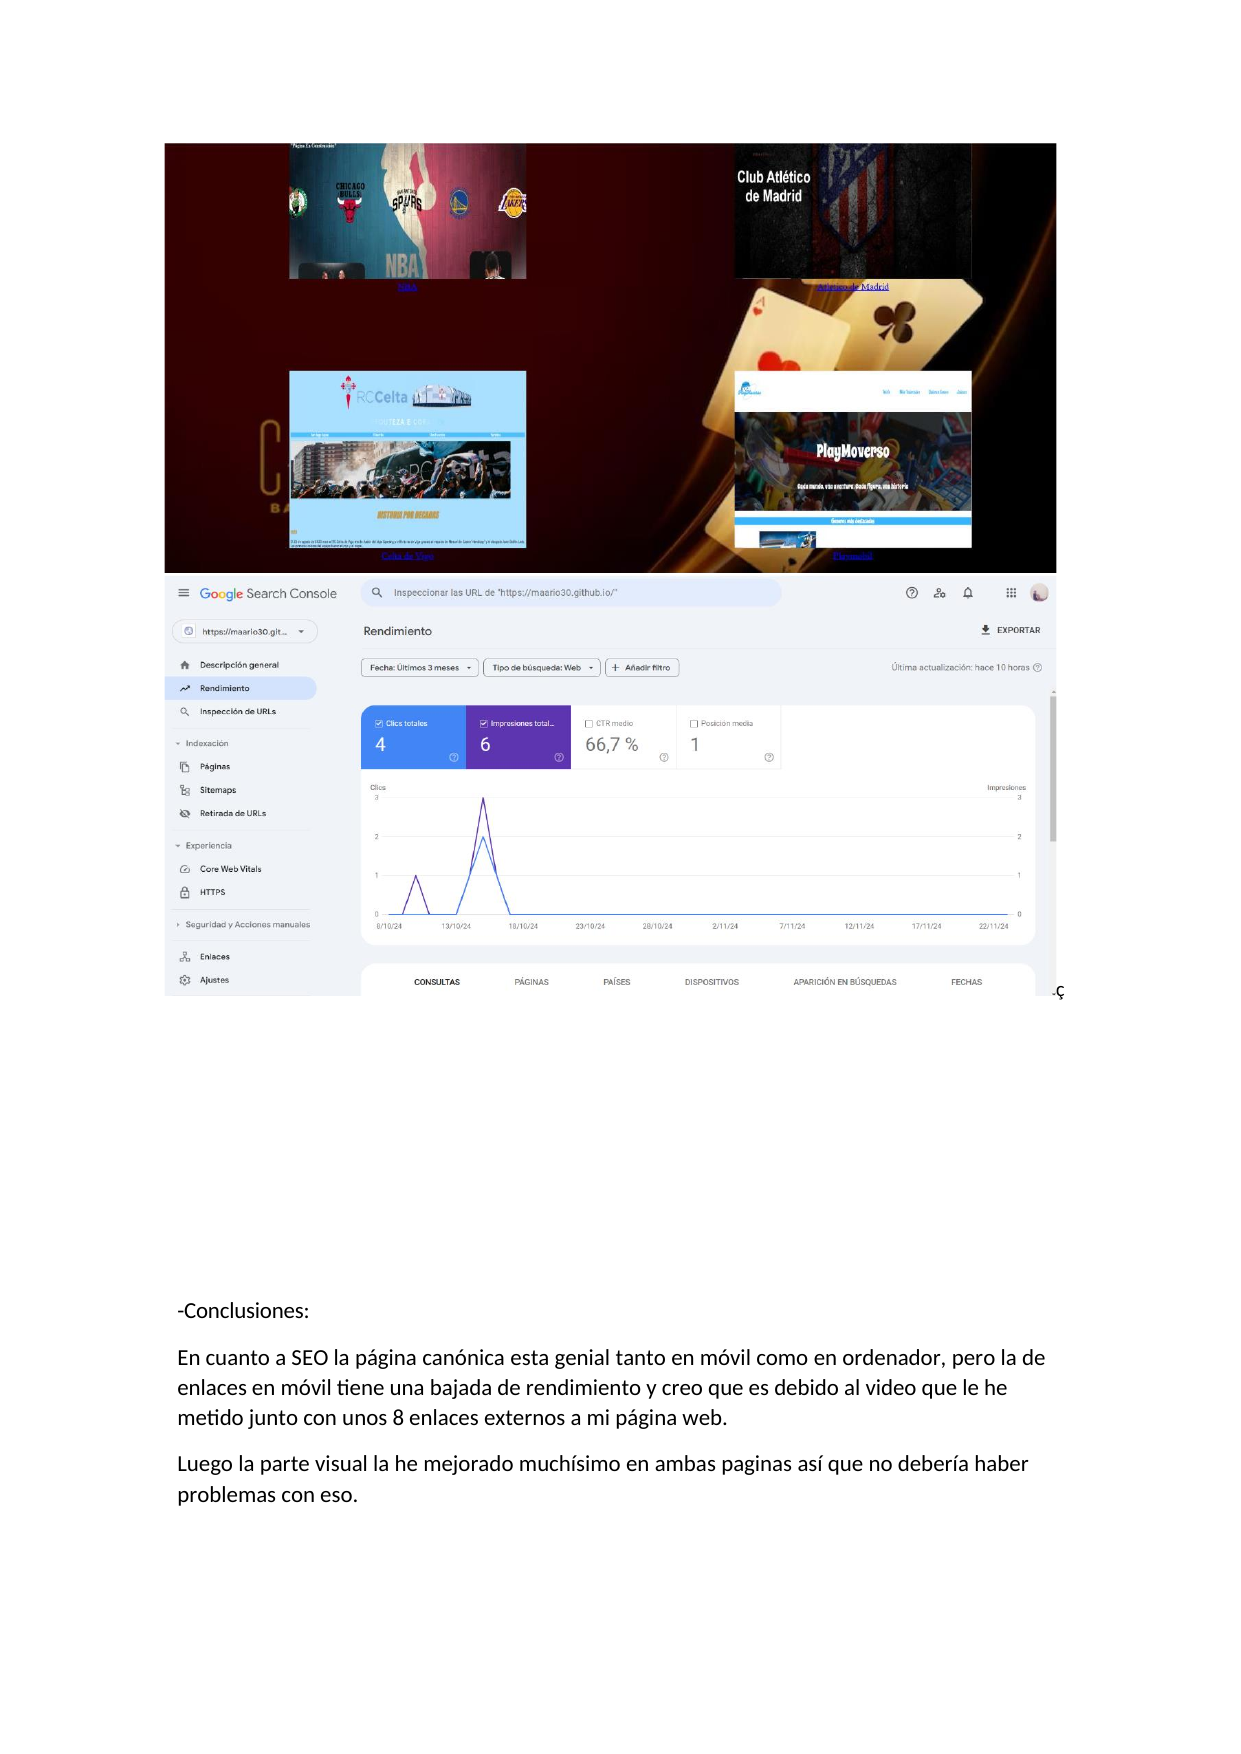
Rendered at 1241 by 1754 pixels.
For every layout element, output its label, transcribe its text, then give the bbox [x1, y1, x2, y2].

picture [164, 143, 1057, 996]
text -Conclusiones: [177, 1297, 1093, 1324]
text ç [162, 977, 1065, 1002]
text Luego la parte visual la he mejorado muchísimo en ambas paginas así que no debería haber problemas con eso. [177, 1449, 1056, 1508]
text En cuanto a SEO la página canónica esta genial tanto en móvil como en ordenador, pero la de enlaces en móvil tiene una bajada de rendimiento y creo que es debido al video que le he metido junto con unos 8 enlaces externos a mi página web. [177, 1343, 1056, 1432]
